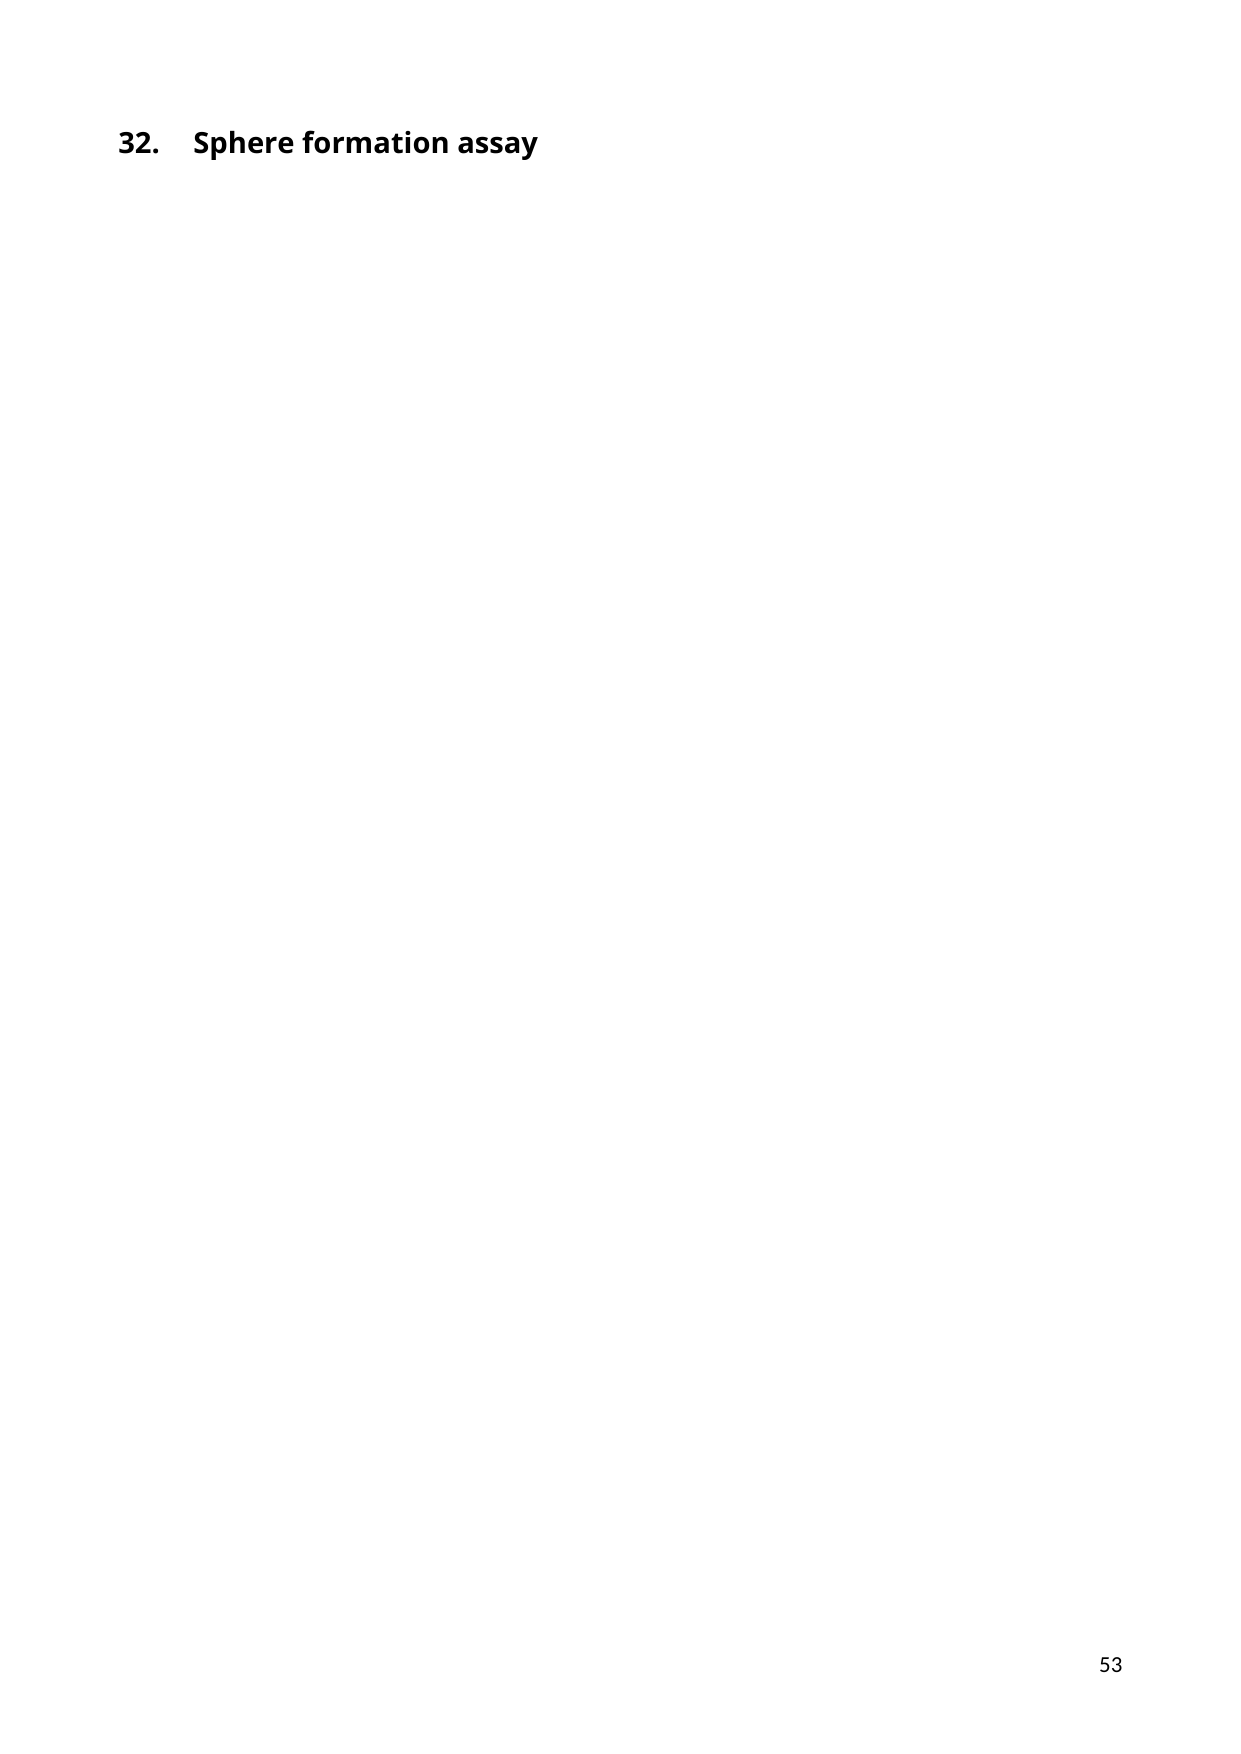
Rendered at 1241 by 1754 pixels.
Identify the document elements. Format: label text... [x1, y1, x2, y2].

subtitle Sphere formation assay [118, 122, 1122, 162]
